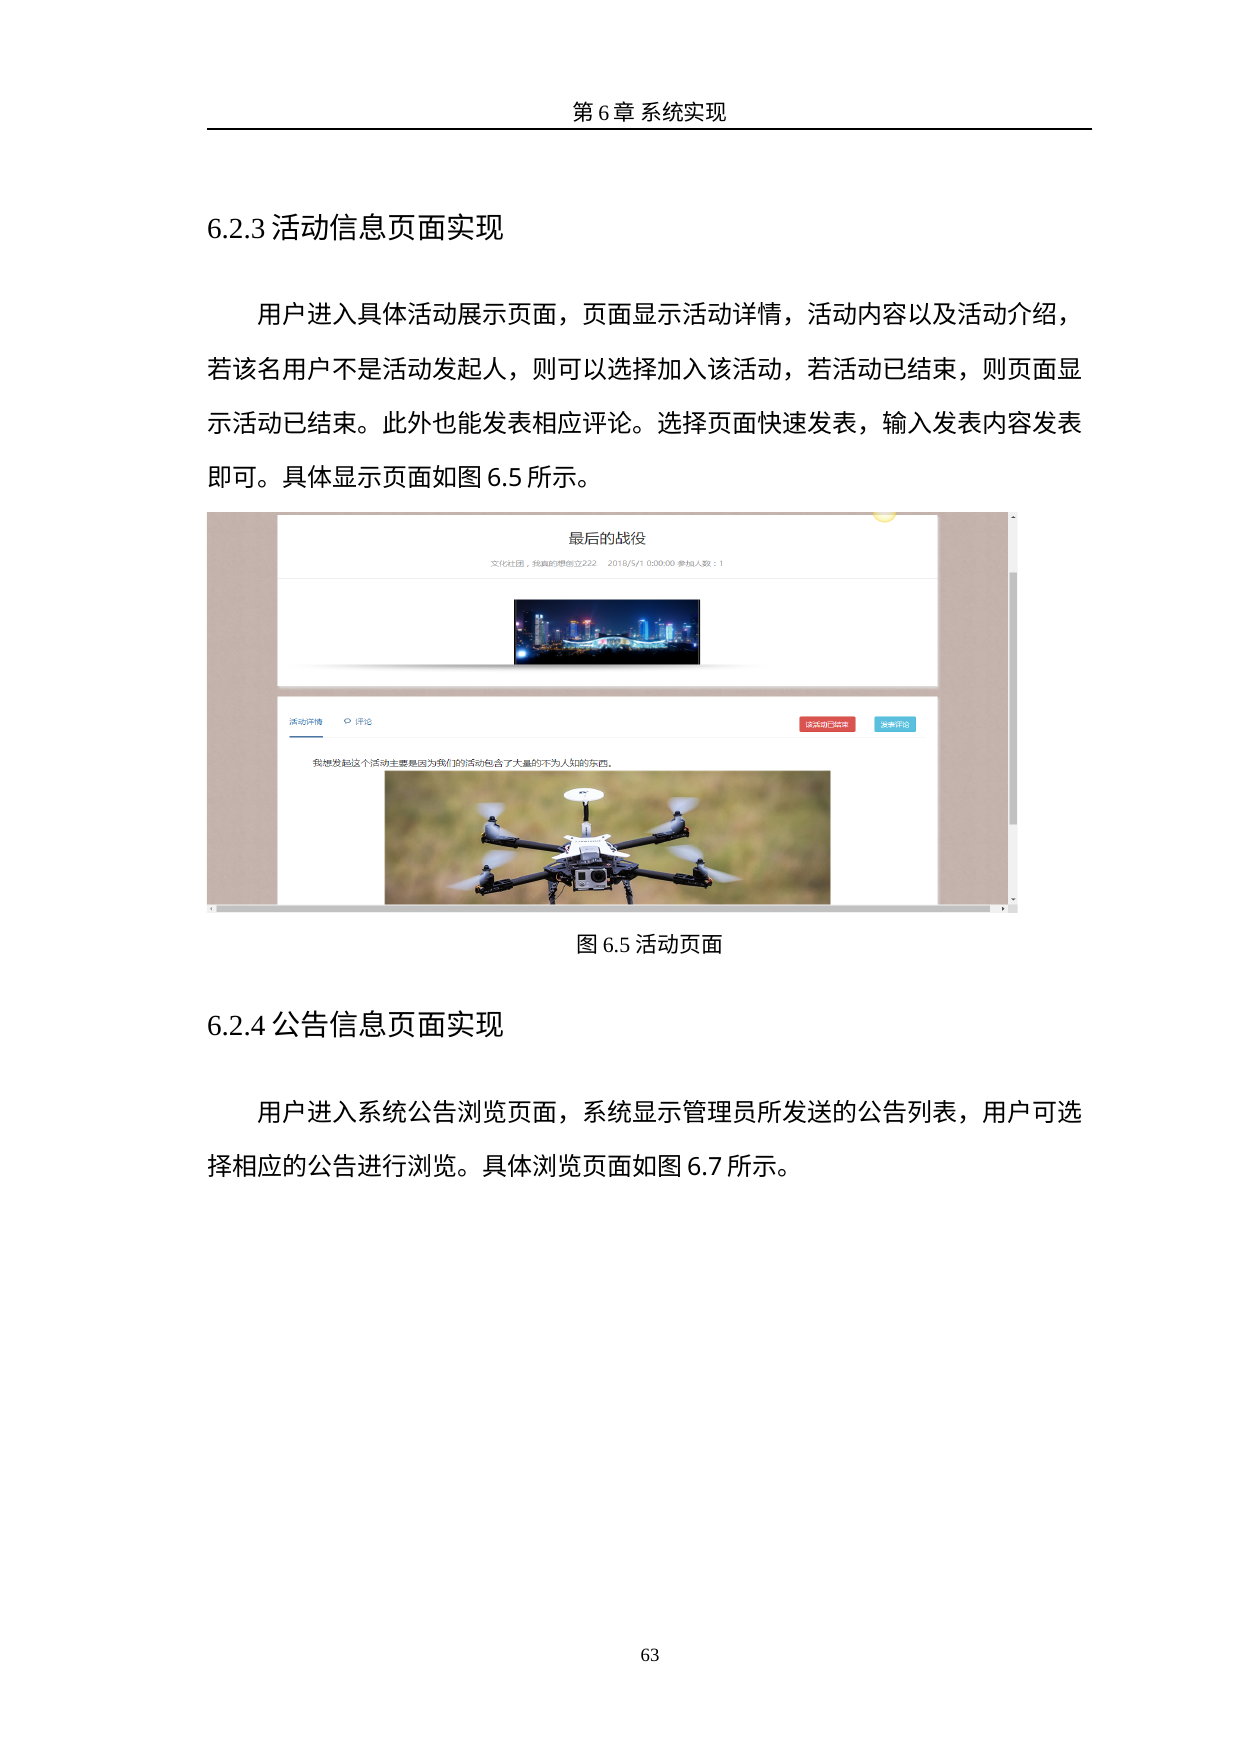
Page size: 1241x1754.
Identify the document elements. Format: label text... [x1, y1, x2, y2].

picture [206, 512, 1018, 913]
subtitle 6.2.3活动信息页面实现 [207, 204, 1092, 247]
text 用户进入具体活动展示页面，页面显示活动详情，活动内容以及活动介绍，若该名用户不是活动发起人，则可以选择加入该活动，若活动已结束，则页面显示活动已结束。此外也能发表相应评论。选择页面快速发表，输入发表内容发表即可。具体显示页面如图6.5所示。 [207, 295, 1092, 494]
subtitle 6.2.4公告信息页面实现 [207, 1002, 1092, 1044]
text 用户进入系统公告浏览页面，系统显示管理员所发送的公告列表，用户可选择相应的公告进行浏览。具体浏览页面如图6.7所示。 [207, 1092, 1092, 1183]
text 图6.5 活动页面 [207, 927, 1092, 959]
